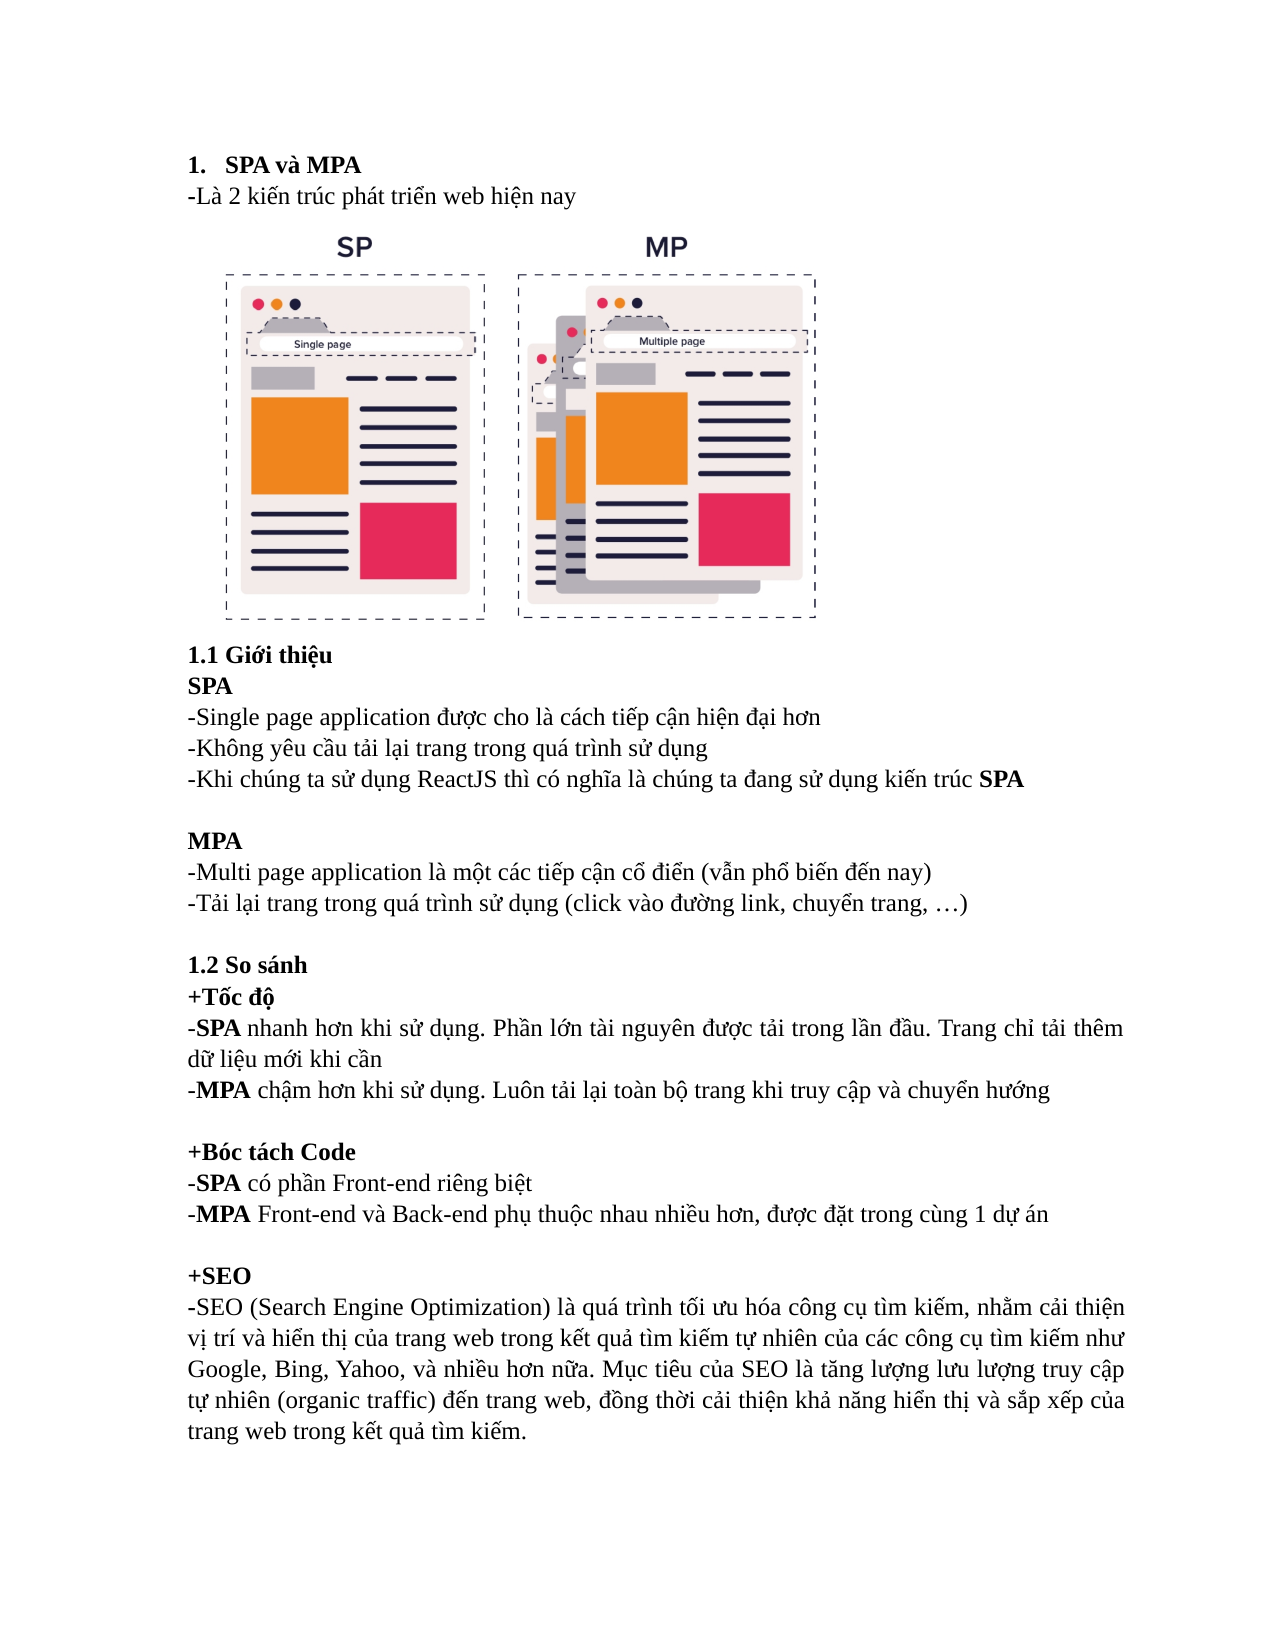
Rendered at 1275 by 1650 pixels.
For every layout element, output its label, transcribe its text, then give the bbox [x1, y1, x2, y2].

list +Bóc tách Code [187, 1137, 1125, 1166]
list Giới thiệu [187, 640, 1125, 669]
list -Tải lại trang trong quá trình sử dụng (click vào đường link, chuyển trang, …) [187, 888, 1125, 917]
list MPA [187, 826, 1125, 855]
list -Là 2 kiến trúc phát triển web hiện nay [187, 181, 1125, 210]
list -Single page application được cho là cách tiếp cận hiện đại hơn [187, 702, 1125, 731]
list +SEO [187, 1261, 1125, 1290]
list SPA [187, 671, 1125, 700]
list SPA và MPA [187, 150, 1125, 179]
list -Multi page application là một các tiếp cận cổ điển (vẫn phổ biến đến nay) [187, 857, 1125, 886]
list -SPA có phần Front-end riêng biệt [187, 1168, 1125, 1197]
list -MPA chậm hơn khi sử dụng. Luôn tải lại toàn bộ trang khi truy cập và chuyển hướng [187, 1075, 1125, 1103]
list -MPA Front-end và Back-end phụ thuộc nhau nhiều hơn, được đặt trong cùng 1 dự án [187, 1199, 1125, 1228]
list -SPA nhanh hơn khi sử dụng. Phần lớn tài nguyên được tải trong lần đầu. Trang chỉ tải thêm dữ liệu mới khi cần [187, 1013, 1125, 1072]
list -Không yêu cầu tải lại trang trong quá trình sử dụng [187, 733, 1125, 762]
picture [187, 212, 848, 638]
list So sánh [187, 951, 1125, 979]
list -Khi chúng ta sử dụng ReactJS thì có nghĩa là chúng ta đang sử dụng kiến trúc SPA [187, 764, 1125, 793]
list +Tốc độ [187, 982, 1125, 1010]
list -SEO (Search Engine Optimization) là quá trình tối ưu hóa công cụ tìm kiếm, nhằm cải thiện vị trí và hiển thị của trang web trong kết quả tìm kiếm tự nhiên của các công cụ tìm kiếm như Google, Bing, Yahoo, và nhiều hơn nữa. Mục tiêu của SEO là tăng lượng lưu lượng truy cập tự nhiên (organic traffic) đến trang web, đồng thời cải thiện khả năng hiển thị và sắp xếp của trang web trong kết quả tìm kiếm. [187, 1292, 1125, 1445]
